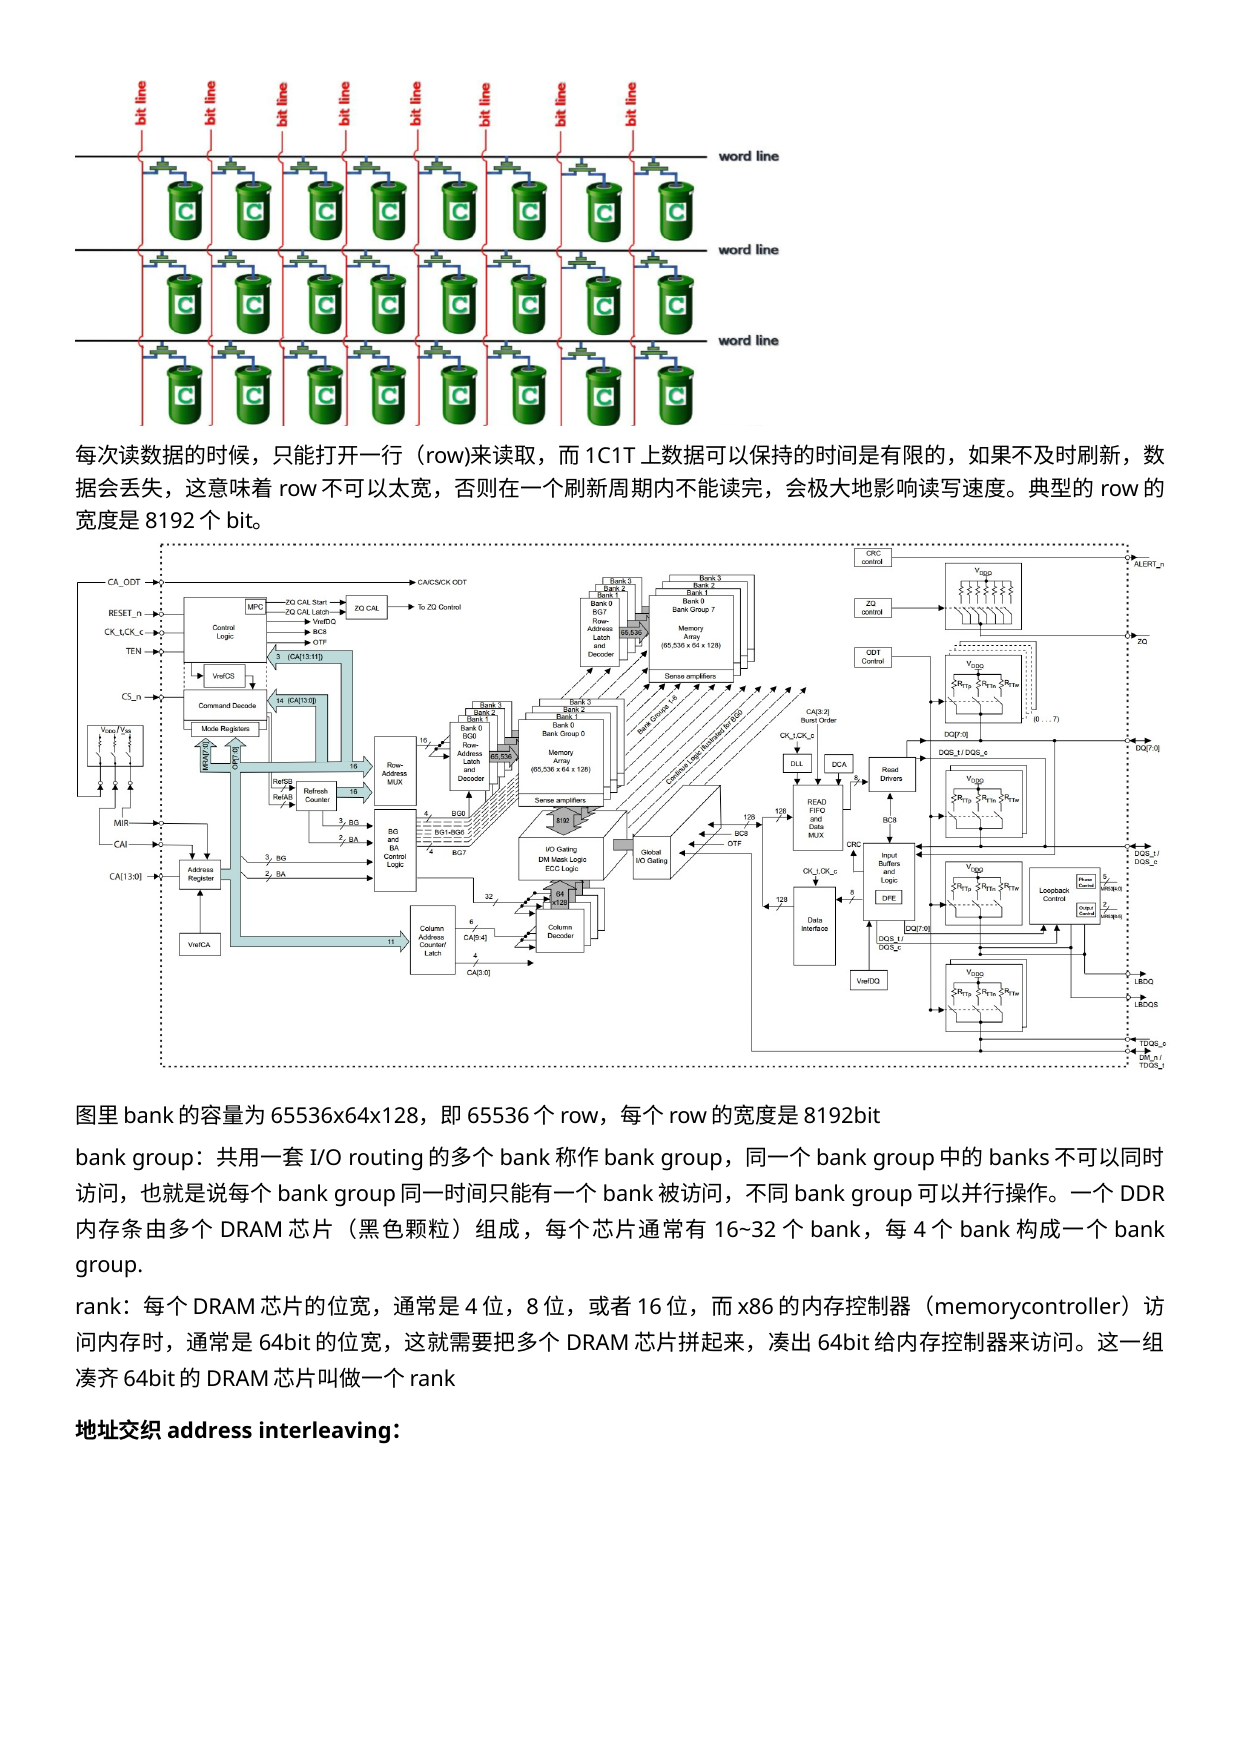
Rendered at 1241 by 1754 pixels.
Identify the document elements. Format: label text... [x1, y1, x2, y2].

text 图里bank的容量为65536x64x128，即65536个row，每个row的宽度是8192bit [75, 1071, 1165, 1130]
text 每次读数据的时候，只能打开一行（row)来读取，而1C1T上数据可以保持的时间是有限的，如果不及时刷新，数据会丢失，这意味着row不可以太宽，否则在一个刷新周期内不能读完，会极大地影响读写速度。典型的row的宽度是8192个bit。 [75, 438, 1165, 536]
picture [75, 80, 783, 426]
picture [75, 542, 1171, 1071]
text bank group：共用一套I/O routing的多个bank称作bank group，同一个bank group中的banks不可以同时访问，也就是说每个bank group同一时间只能有一个bank被访问，不同bank group可以并行操作。一个DDR内存条由多个DRAM芯片（黑色颗粒）组成，每个芯片通常有16~32个bank，每4个bank构成一个bank group. [75, 1140, 1165, 1280]
text rank：每个DRAM芯片的位宽，通常是4位，8位，或者16位，而x86的内存控制器（memorycontroller）访问内存时，通常是64bit的位宽，这就需要把多个DRAM芯片拼起来，凑出64bit给内存控制器来访问。这一组凑齐64bit的DRAM芯片叫做一个rank [75, 1289, 1165, 1393]
text 地址交织address interleaving： [75, 1412, 1165, 1445]
